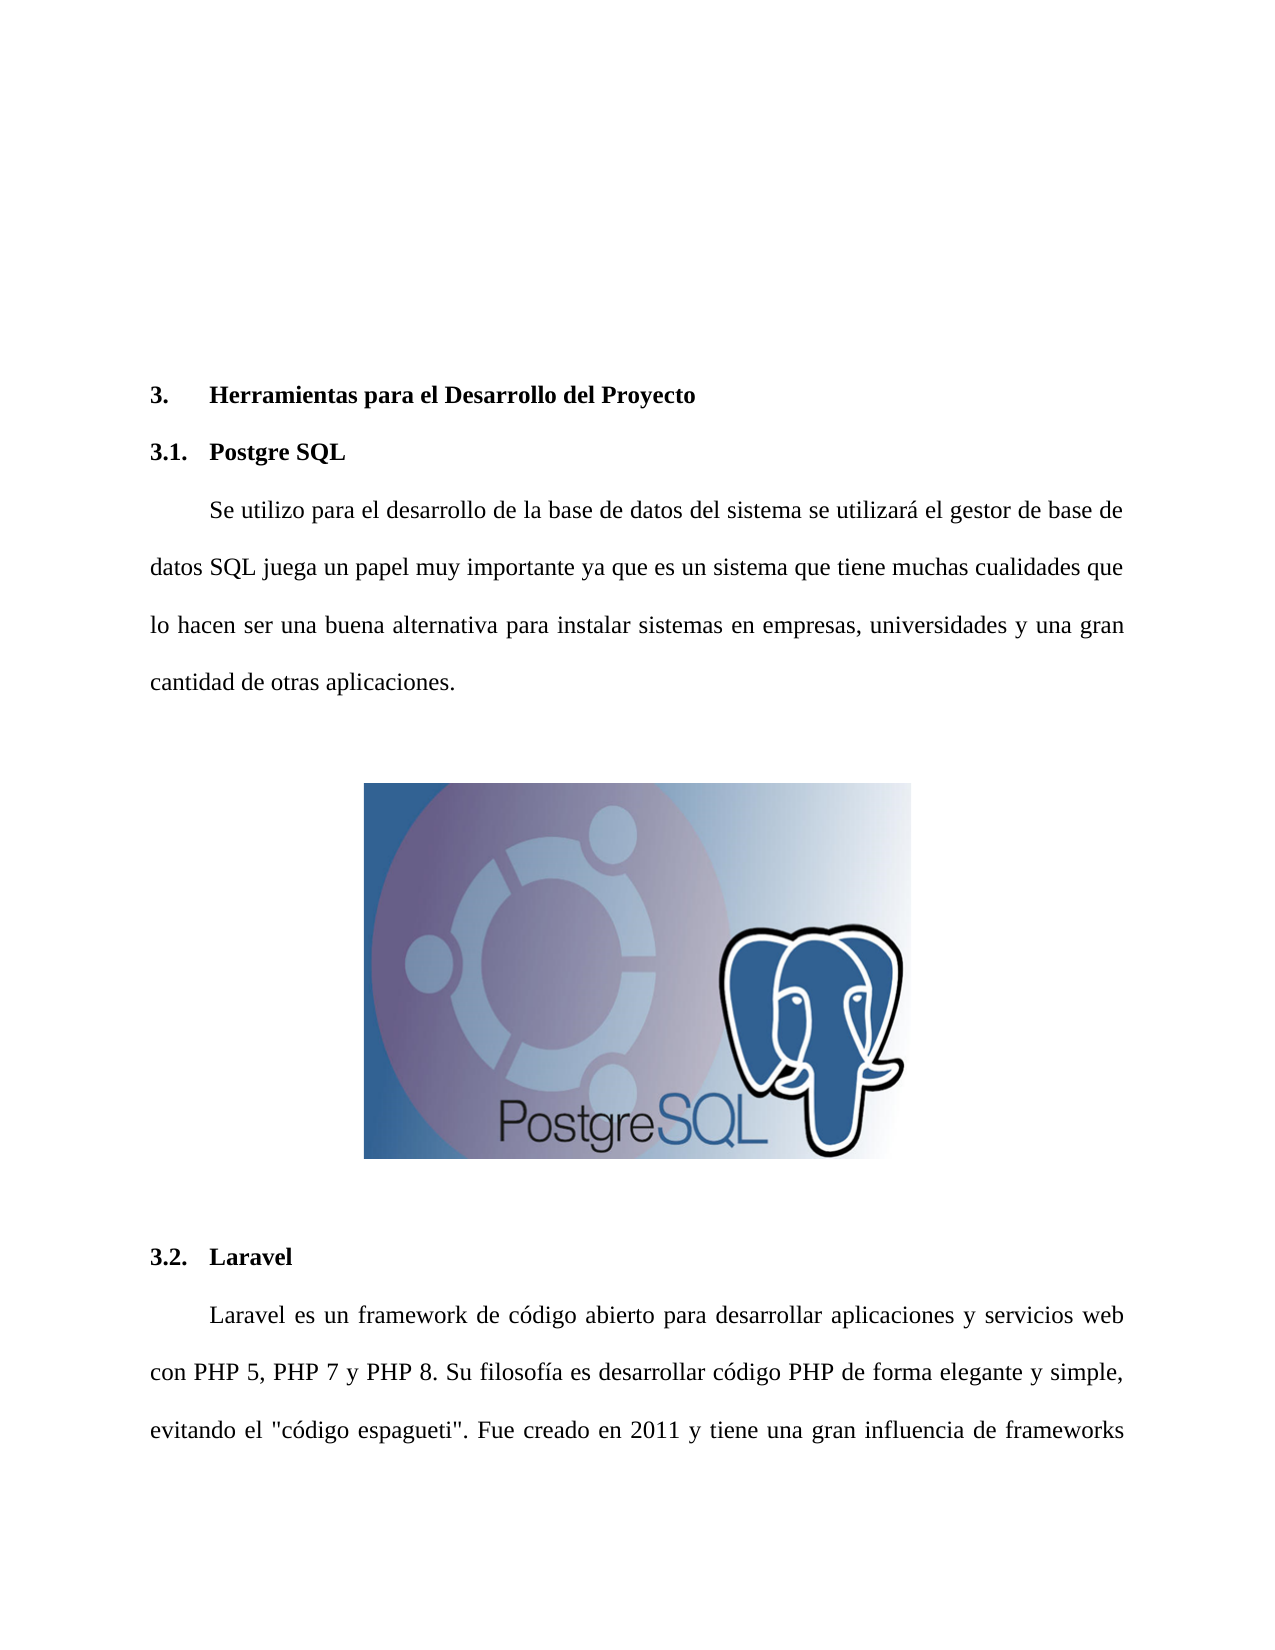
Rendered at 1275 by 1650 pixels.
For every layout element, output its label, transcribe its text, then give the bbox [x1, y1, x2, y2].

picture [363, 783, 912, 1159]
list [150, 1300, 1125, 1444]
list Postgre SQL [150, 437, 1125, 466]
list Se utilizo para el desarrollo de la base de datos del sistema se utilizará el gestor de base de datos SQL juega un papel muy importante ya que es un sistema que tiene muchas cualidades que lo hacen ser una buena alternativa para instalar sistemas en empresas, universidades y una gran cantidad de otras aplicaciones. [150, 495, 1125, 696]
list Laravel [150, 1242, 1125, 1271]
list Herramientas para el Desarrollo del Proyecto [150, 380, 1125, 409]
